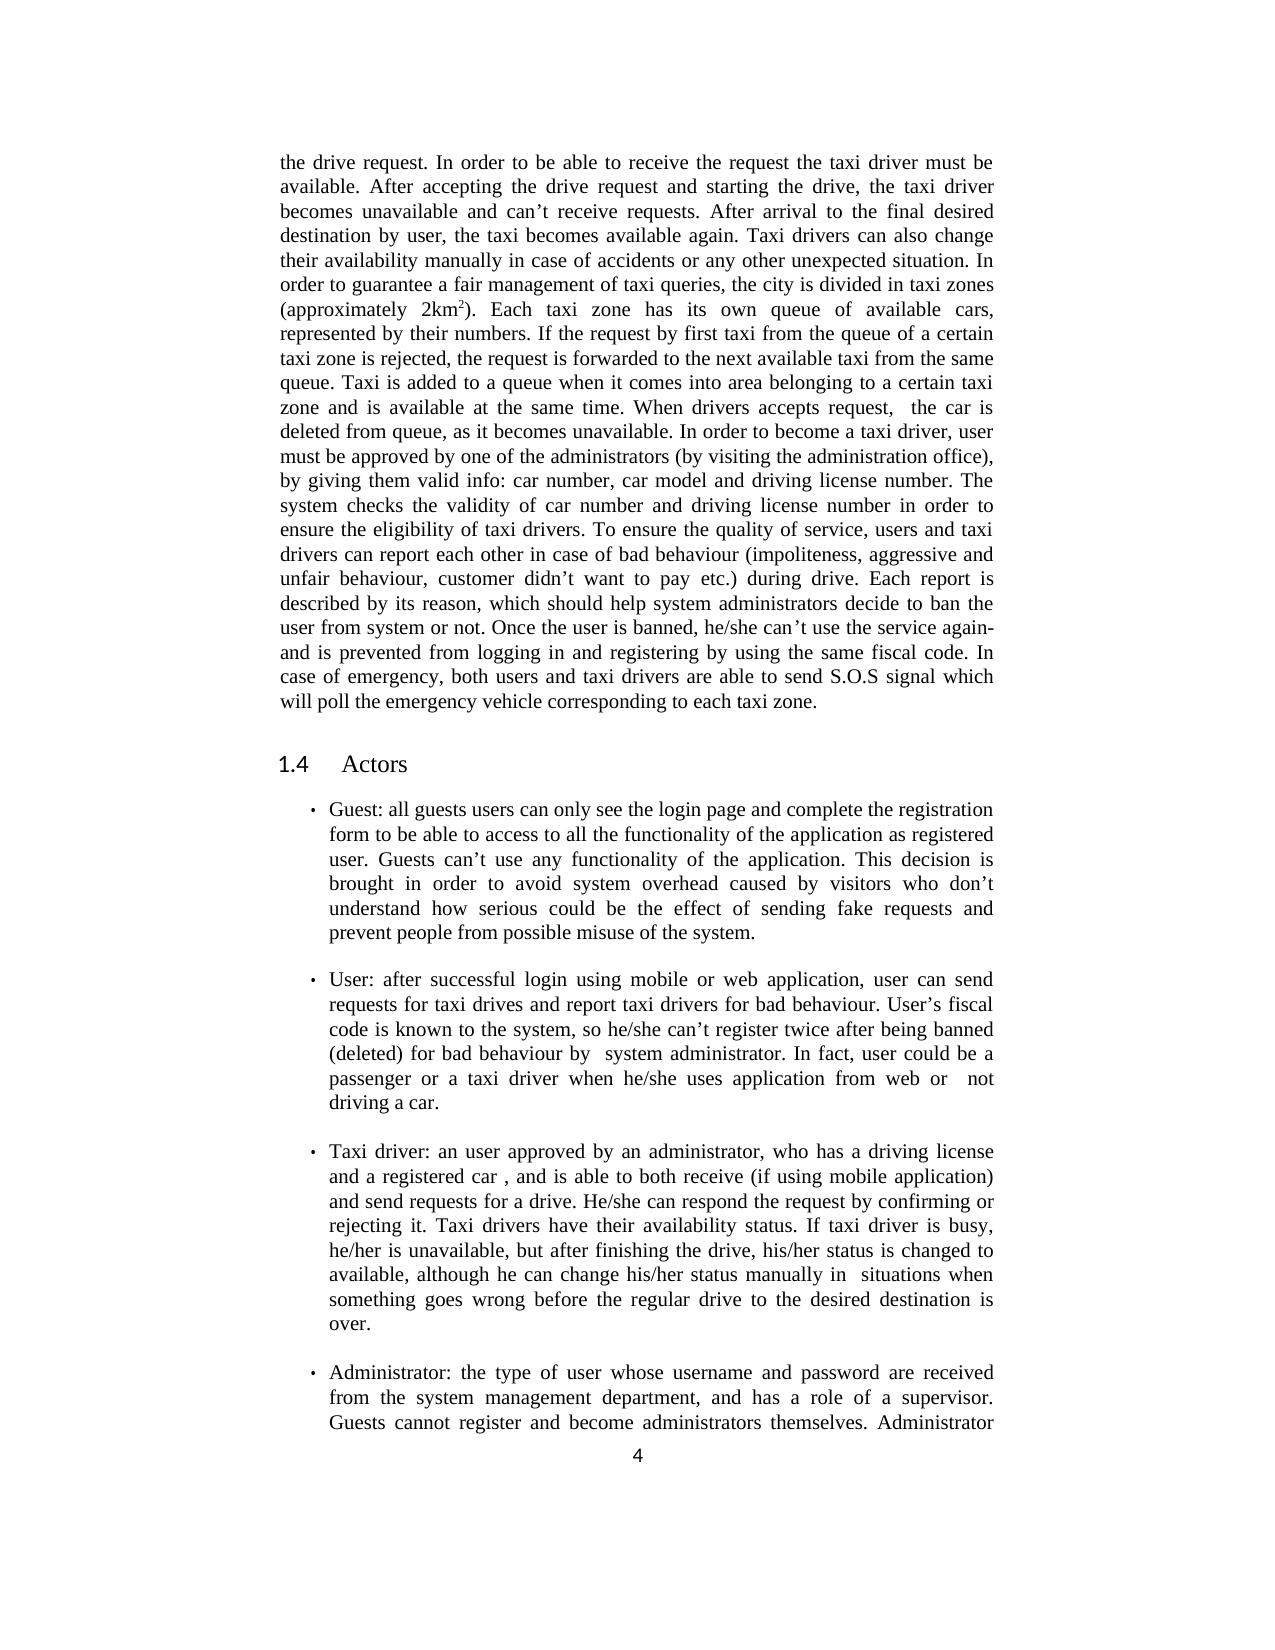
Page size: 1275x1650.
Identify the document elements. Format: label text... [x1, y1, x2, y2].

list Taxi driver: an user approved by an administrator, who has a driving license and a registered car , and is able to both receive (if using mobile application) and send requests for a drive. He/she can respond the request by confirming or rejecting it. Taxi drivers have their availability status. If taxi driver is busy, he/her is unavailable, but after finishing the drive, his/her status is changed to available, although he can change his/her status manually in situations when something goes wrong before the regular drive to the desired destination is over. [308, 1139, 995, 1335]
subtitle Actors [277, 749, 1127, 779]
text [279, 150, 995, 713]
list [308, 1360, 995, 1434]
list User: after successful login using mobile or web application, user can send requests for taxi drives and report taxi drivers for bad behaviour. User’s fiscal code is known to the system, so he/she can’t register twice after being banned (deleted) for bad behaviour by system administrator. In fact, user could be a passenger or a taxi driver when he/she uses application from web or not driving a car. [308, 967, 995, 1114]
list Guest: all guests users can only see the login page and complete the registration form to be able to access to all the functionality of the application as registered user. Guests can’t use any functionality of the application. This decision is brought in order to avoid system overhead caused by visitors who don’t understand how serious could be the effect of sending fake requests and prevent people from possible misuse of the system. [308, 797, 995, 944]
